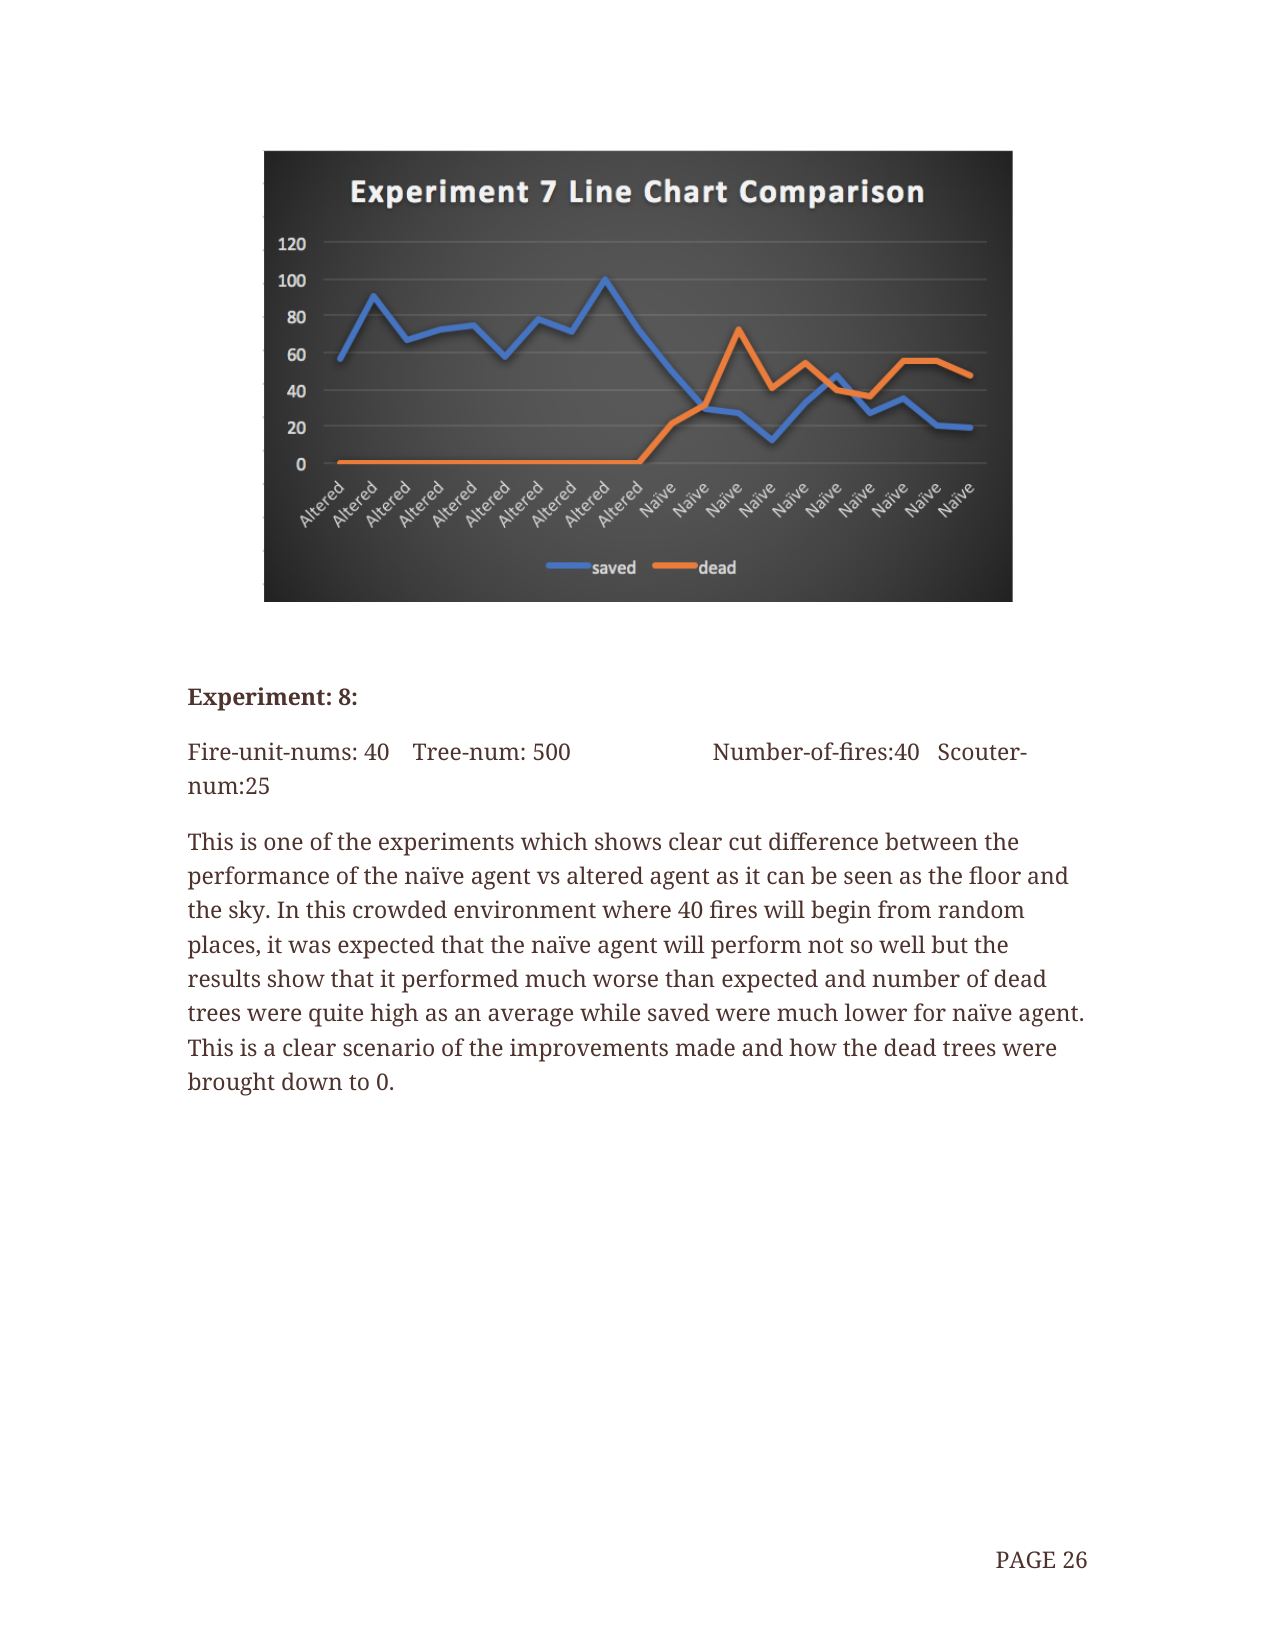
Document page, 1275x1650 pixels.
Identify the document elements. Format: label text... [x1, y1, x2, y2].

text Fire-unit-nums: 40 Tree-num: 500 Number-of-fires:40 Scouter-num:25 [187, 736, 1087, 801]
text This is one of the experiments which shows clear cut difference between the performance of the naïve agent vs altered agent as it can be seen as the floor and the sky. In this crowded environment where 40 fires will begin from random places, it was expected that the naïve agent will perform not so well but the results show that it performed much worse than expected and number of dead trees were quite high as an average while saved were much lower for naïve agent. This is a clear scenario of the improvements made and how the dead trees were brought down to 0. [187, 825, 1087, 1097]
text Experiment: 8: [187, 681, 1087, 712]
picture [262, 150, 1013, 602]
